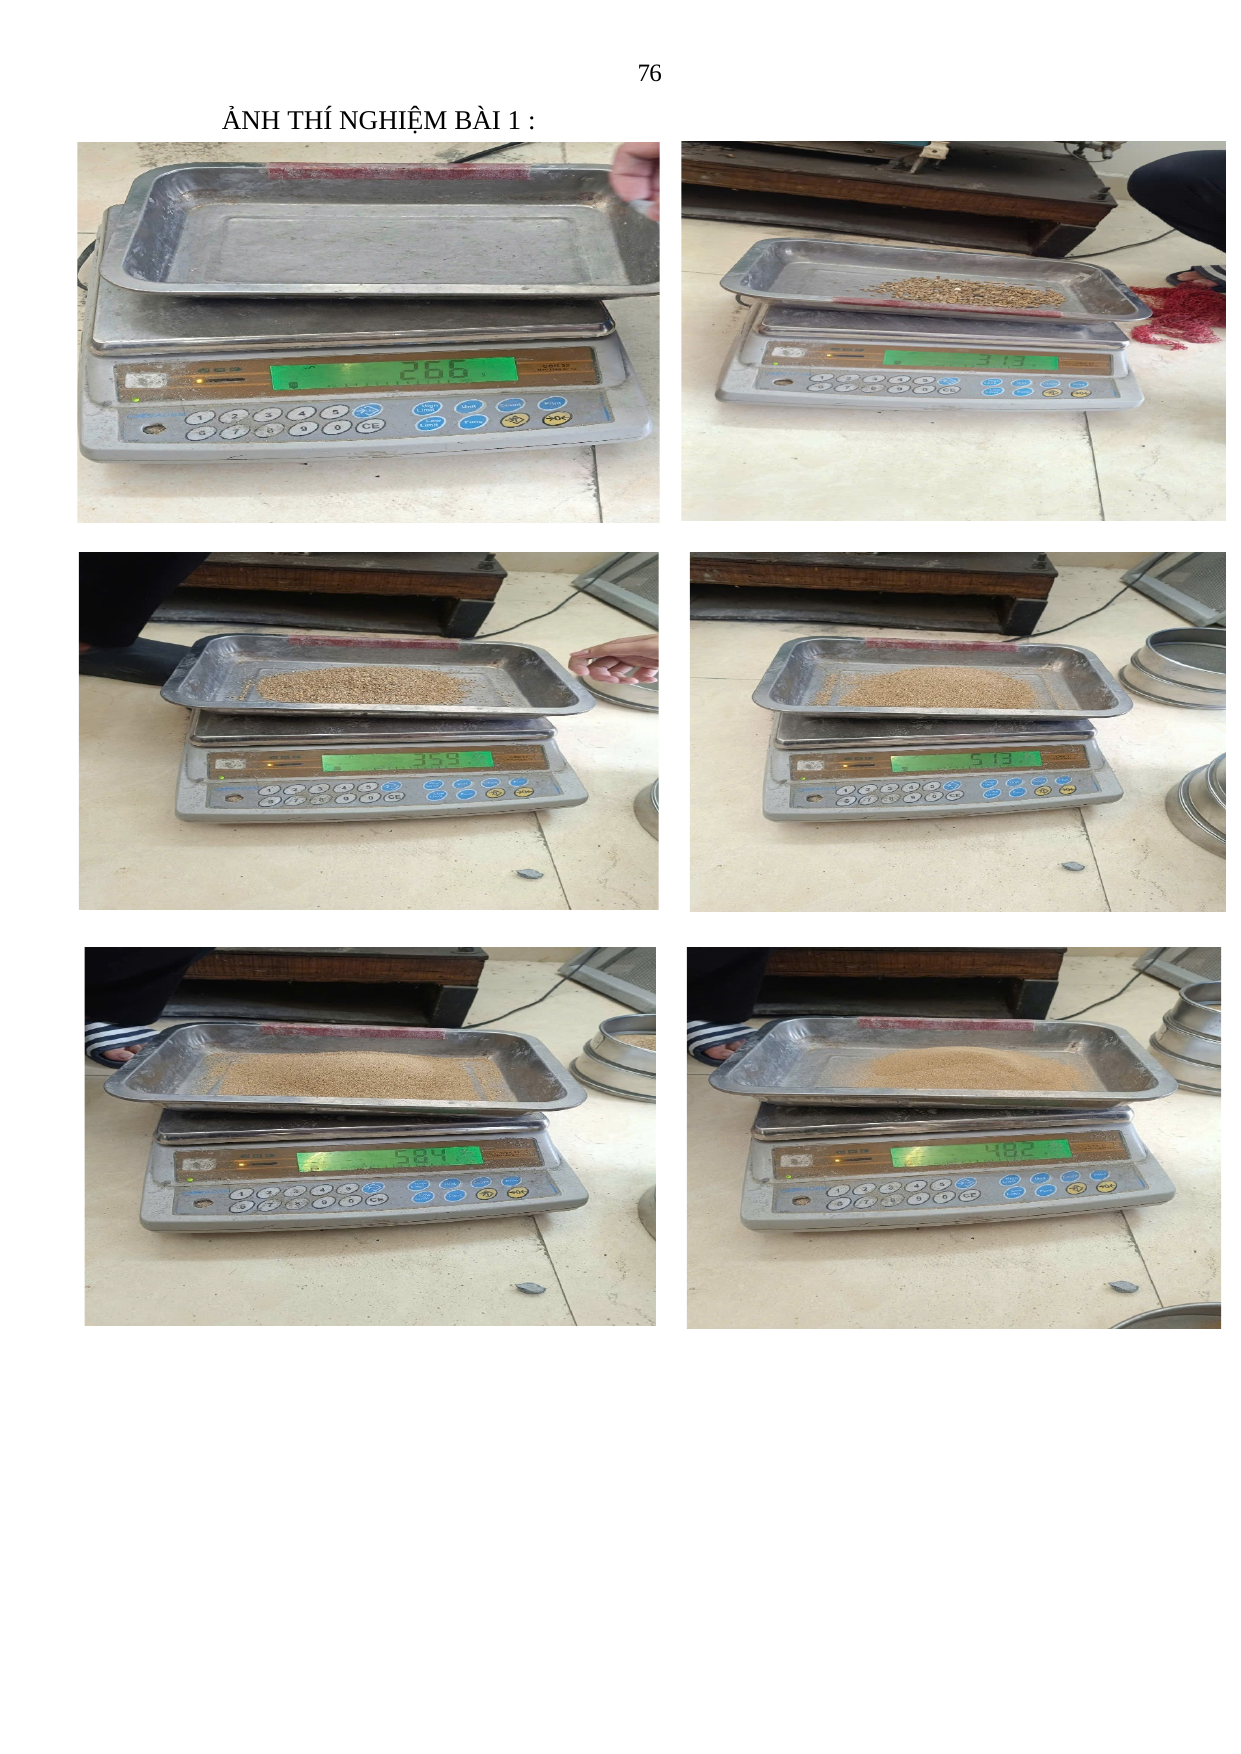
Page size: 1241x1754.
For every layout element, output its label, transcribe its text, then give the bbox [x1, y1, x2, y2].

picture [681, 141, 1226, 521]
picture [77, 142, 660, 523]
picture [84, 947, 656, 1326]
list ẢNH THÍ NGHIỆM BÀI 1 : [222, 104, 1181, 135]
picture [686, 947, 1222, 1329]
picture [689, 552, 1226, 912]
picture [78, 552, 659, 910]
